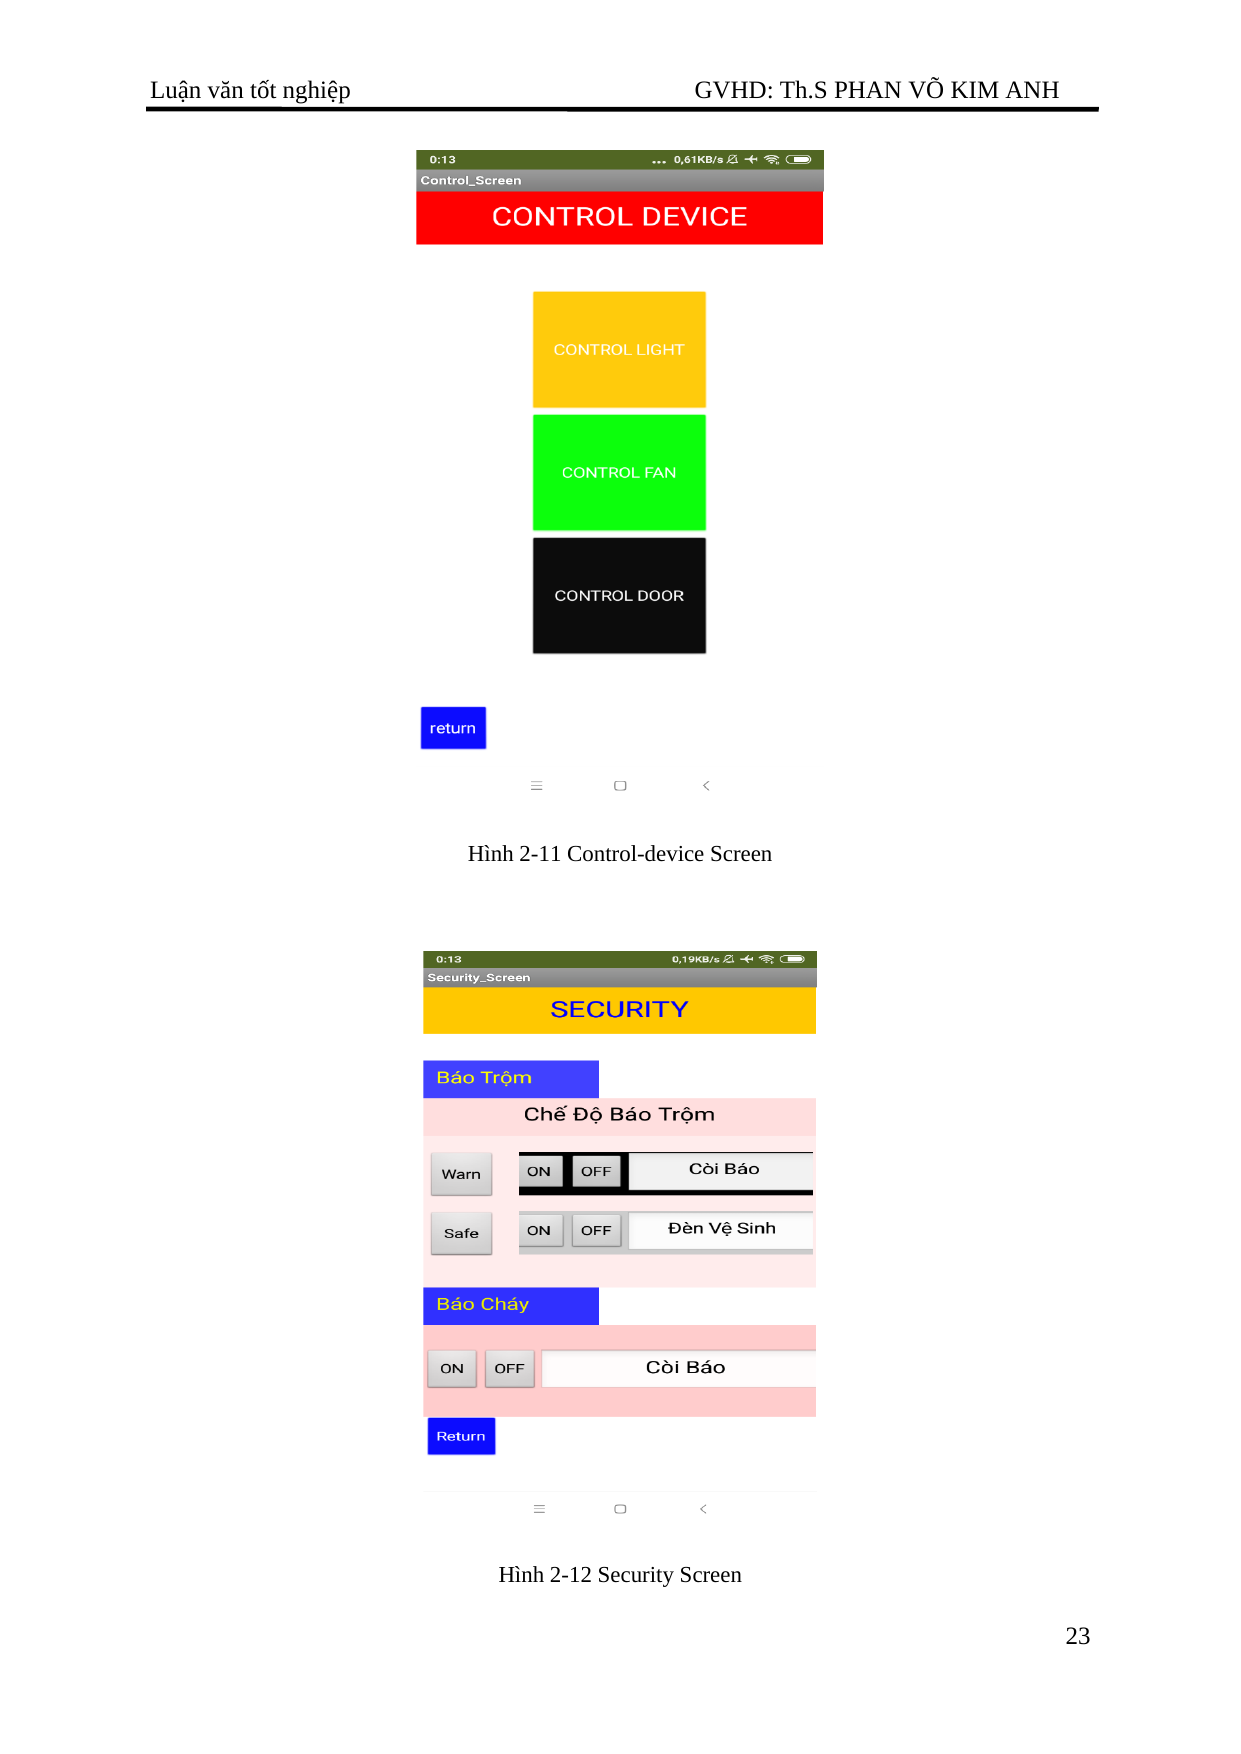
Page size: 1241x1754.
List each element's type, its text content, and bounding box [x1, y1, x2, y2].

text Hình 2-12 Security Screen [150, 1561, 1090, 1587]
picture [416, 150, 824, 805]
picture [423, 951, 817, 1526]
text Hình 2-11 Control-device Screen [150, 840, 1090, 866]
